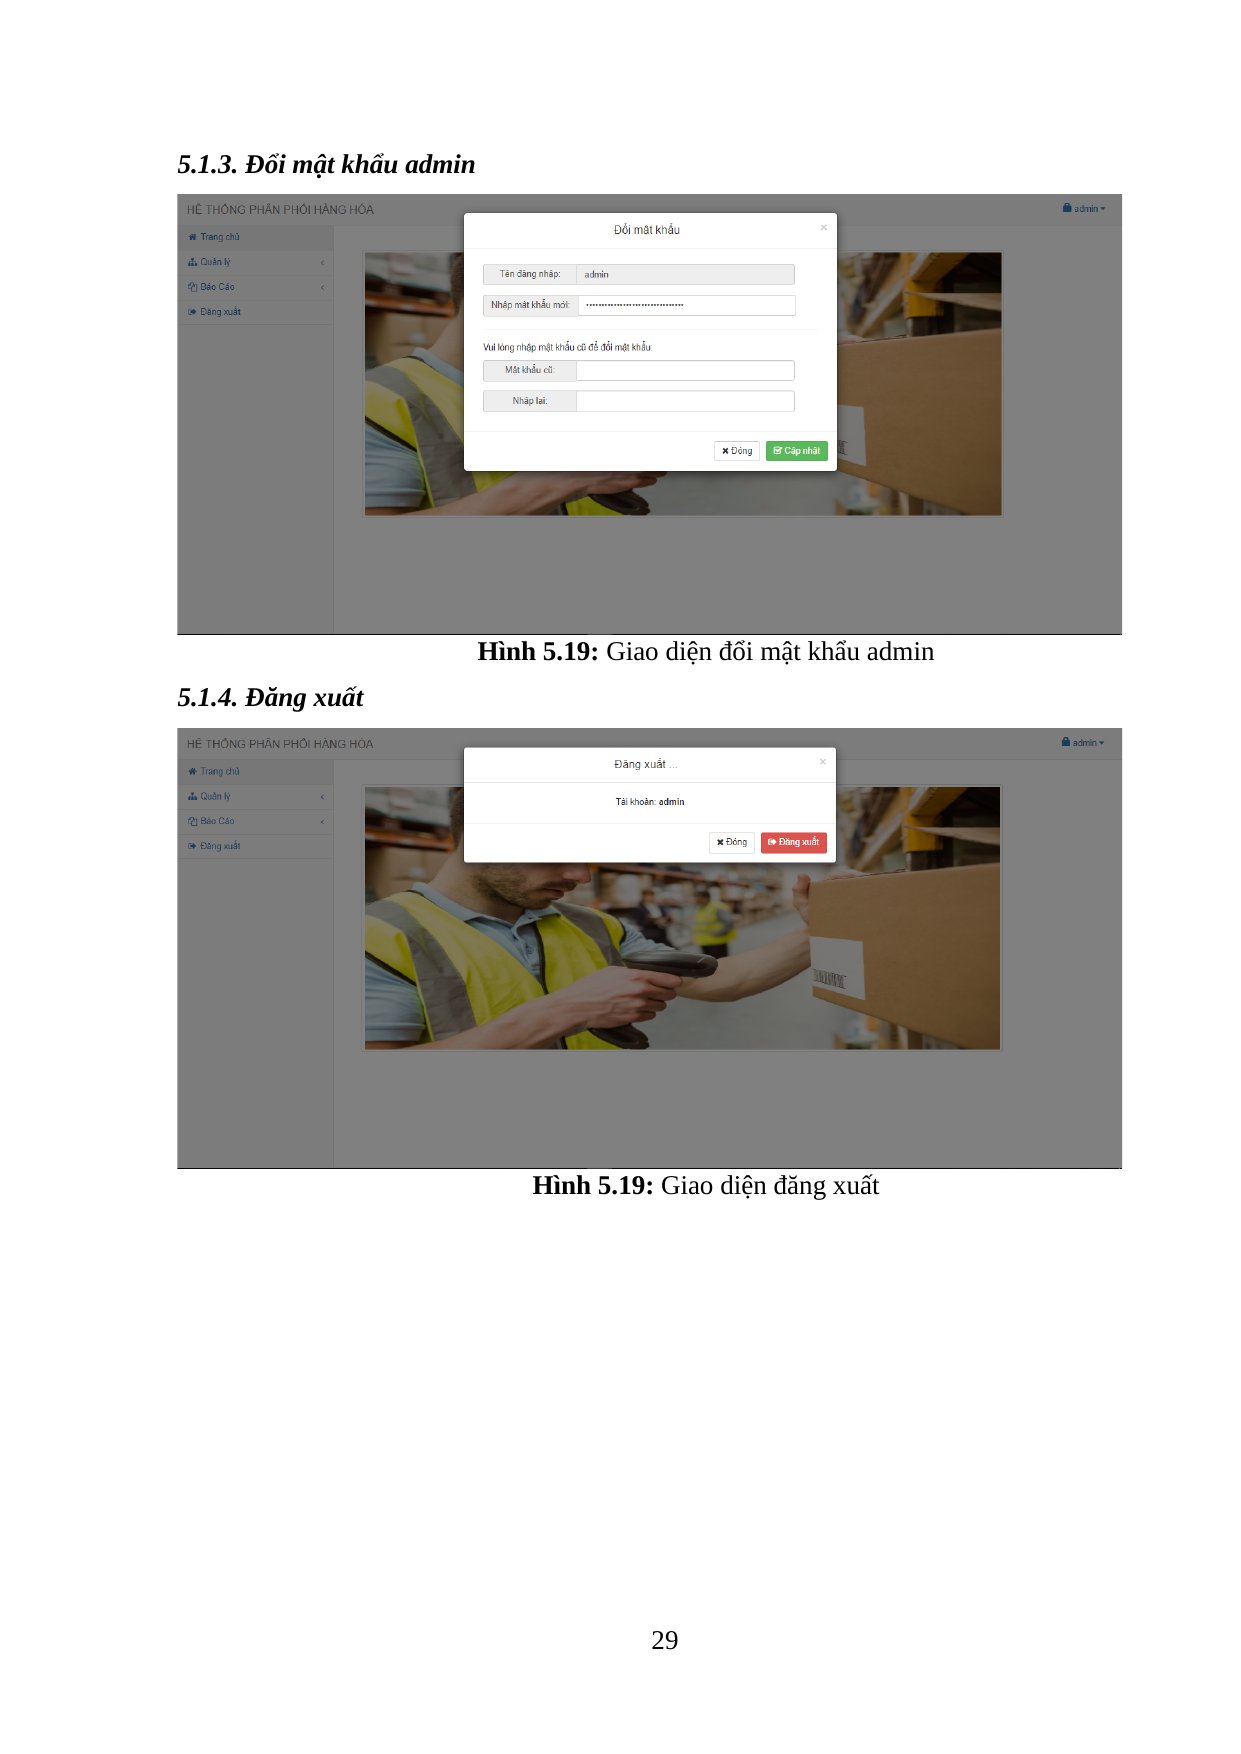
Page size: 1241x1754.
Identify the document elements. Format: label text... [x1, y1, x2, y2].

text Đổi mật khẩu admin [177, 148, 1122, 179]
picture [177, 728, 1123, 1169]
text Giao diện đăng xuất [290, 1169, 1122, 1200]
text Đăng xuất [177, 681, 1122, 712]
text Giao diện đổi mật khẩu admin [290, 635, 1122, 666]
picture [177, 194, 1123, 635]
